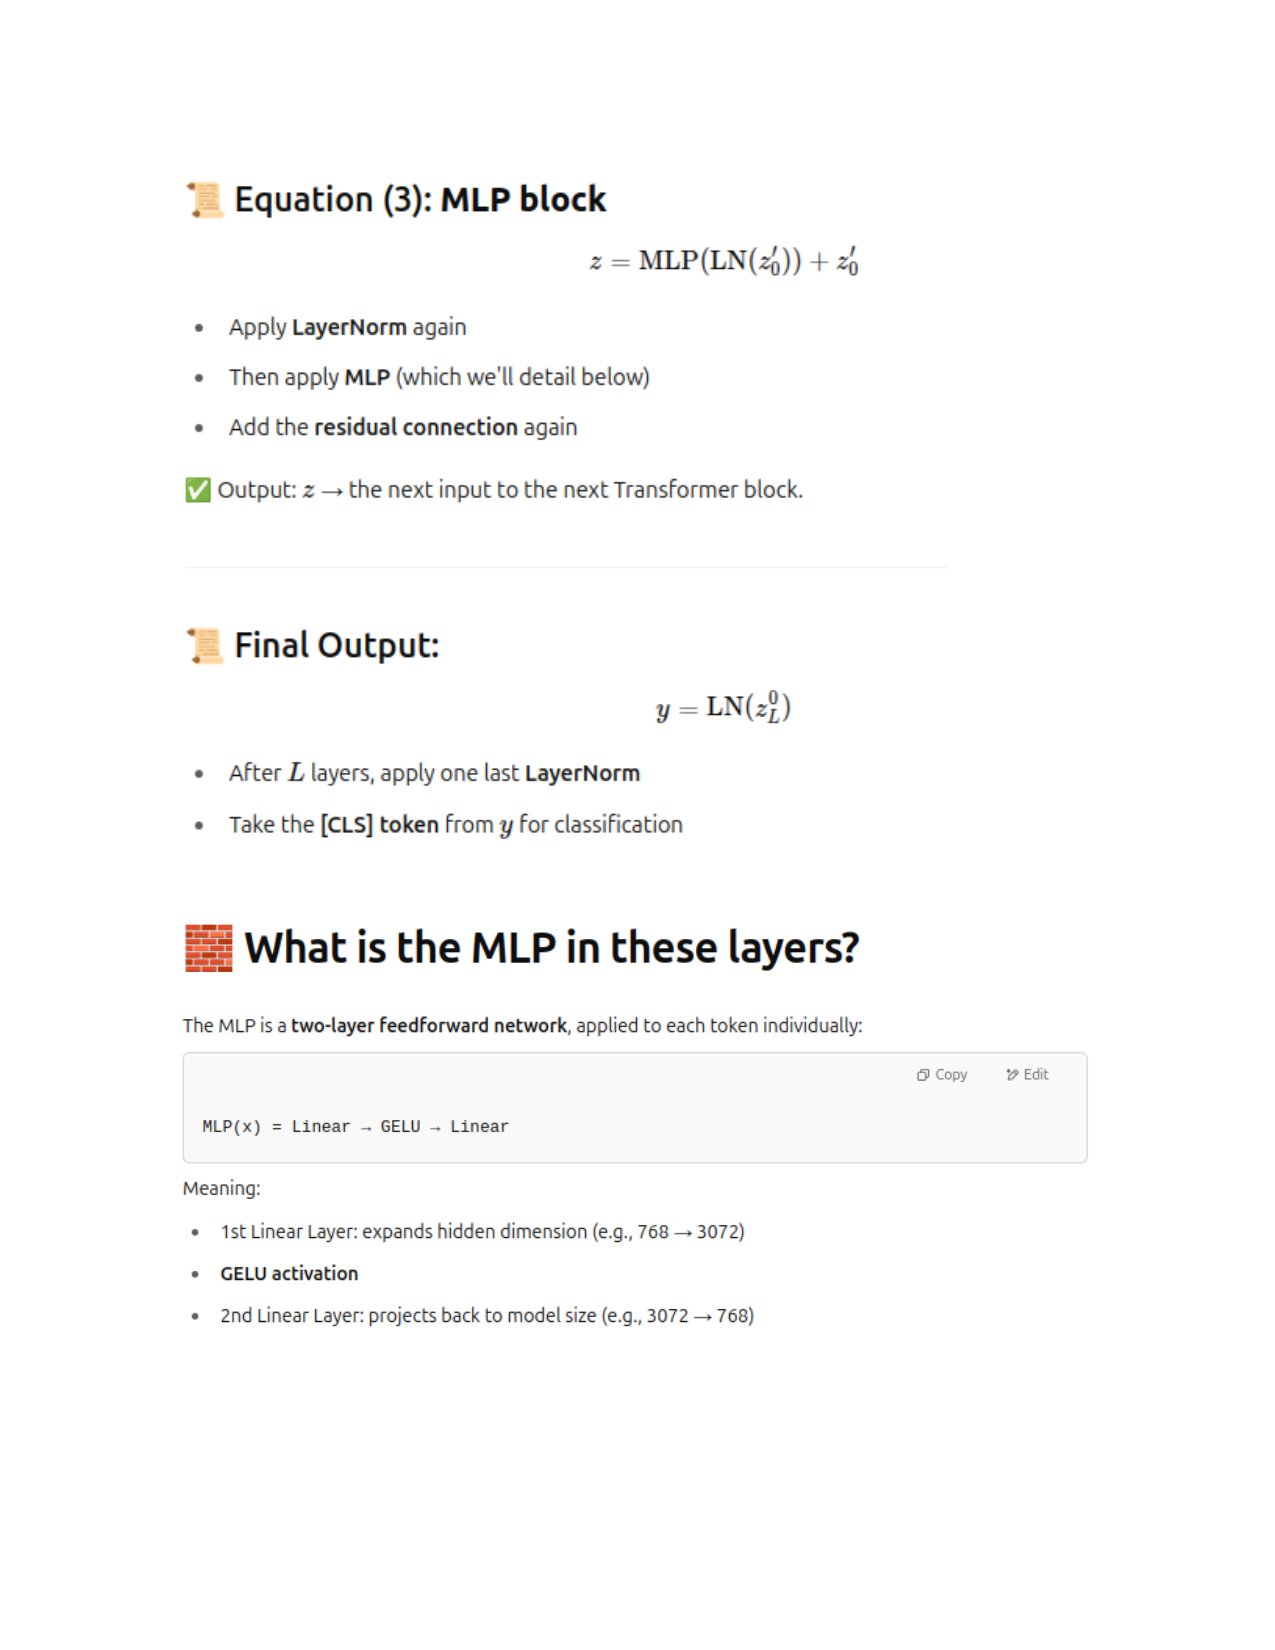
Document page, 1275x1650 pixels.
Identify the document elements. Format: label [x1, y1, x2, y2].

picture [150, 150, 947, 872]
picture [150, 896, 1125, 1342]
